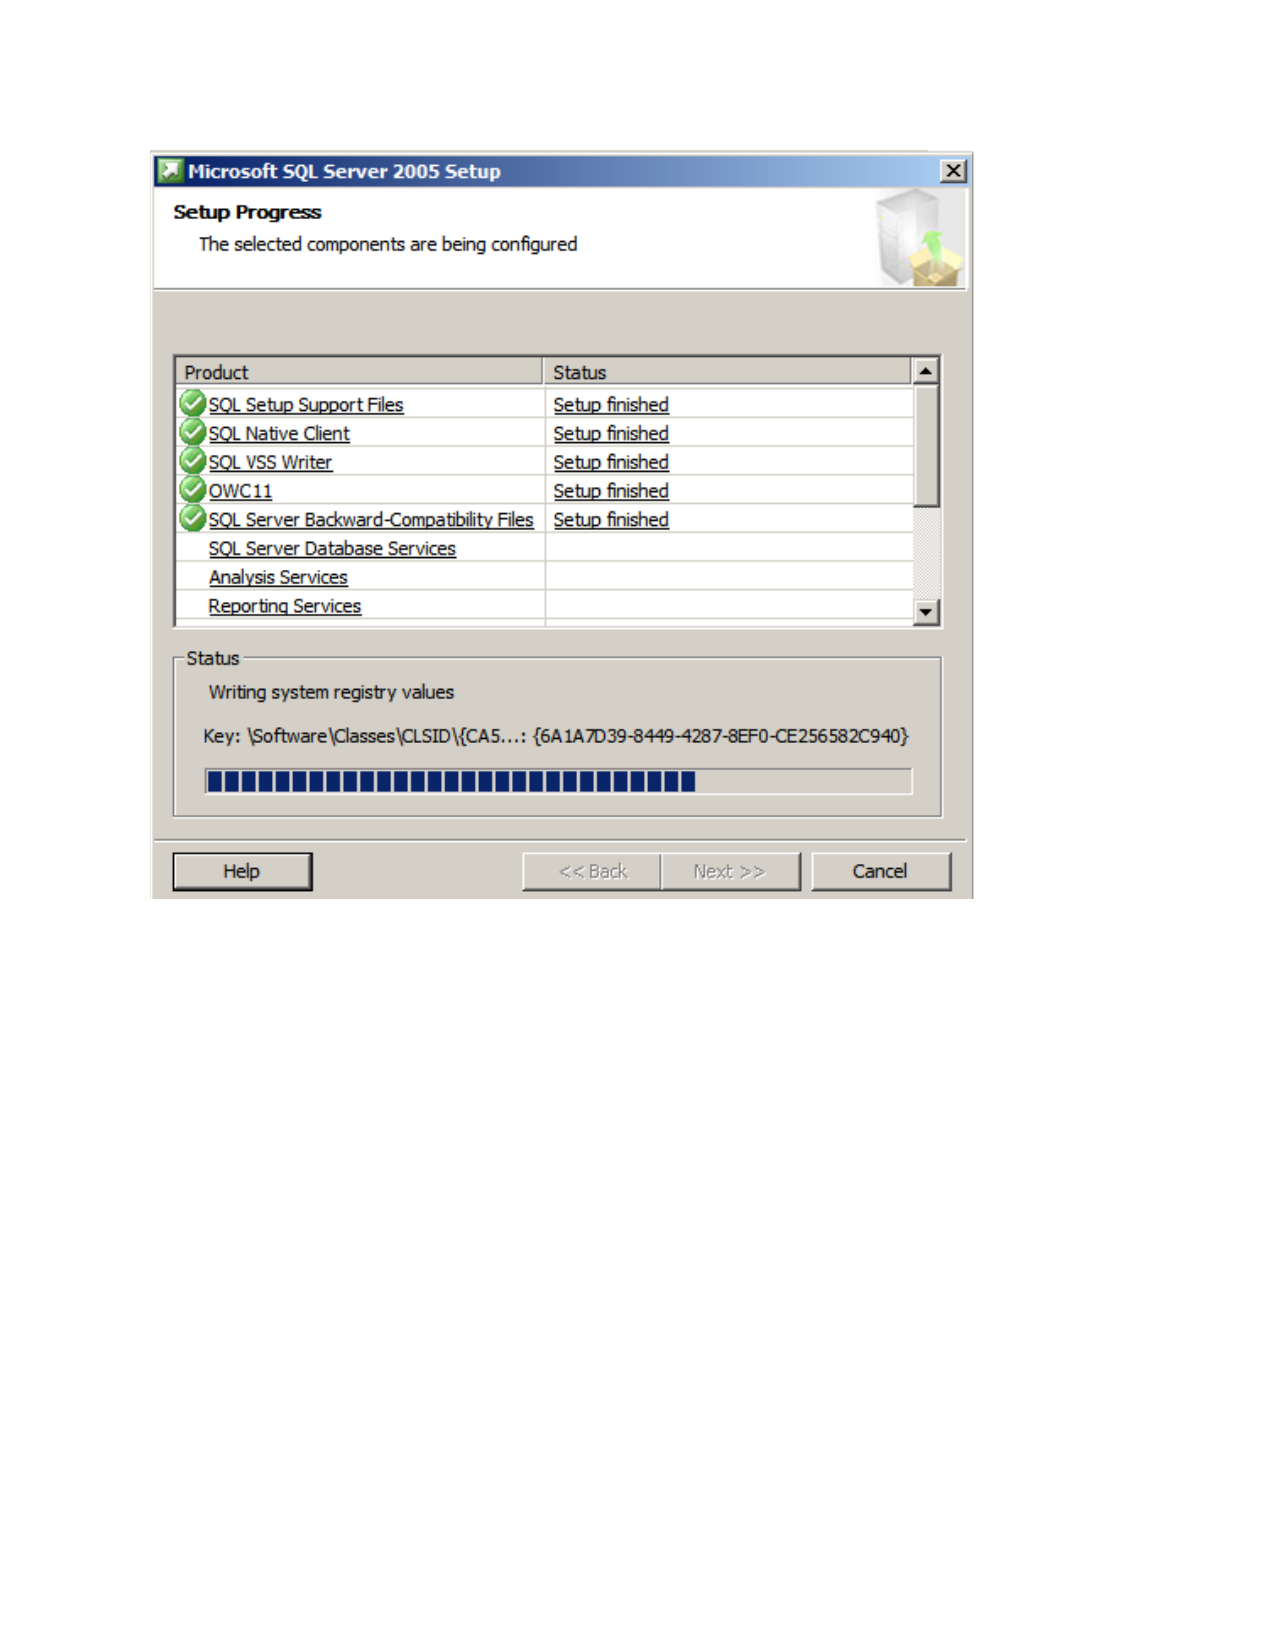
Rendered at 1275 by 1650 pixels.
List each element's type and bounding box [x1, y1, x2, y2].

picture [150, 150, 974, 899]
